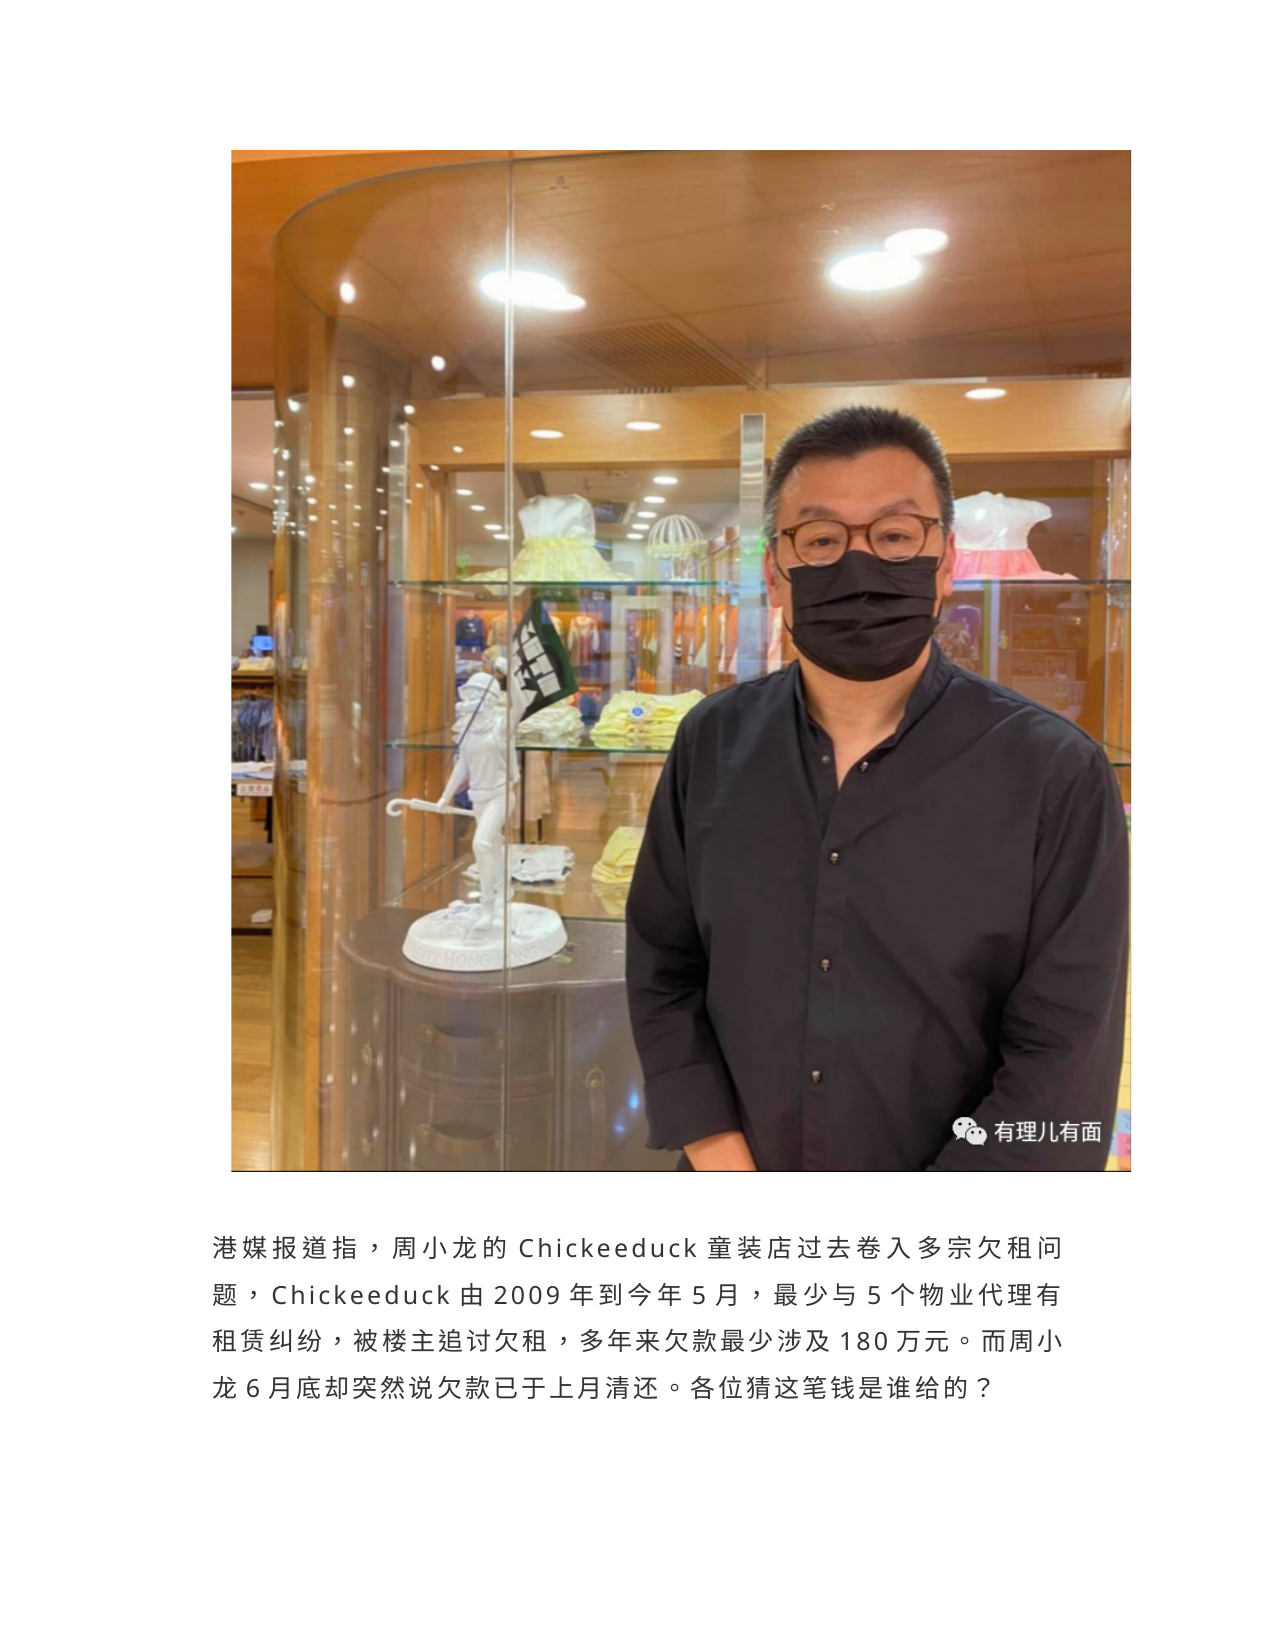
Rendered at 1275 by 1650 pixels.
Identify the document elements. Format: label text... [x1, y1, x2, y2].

picture [231, 150, 1132, 1172]
text 港媒报道指，周小龙的Chickeeduck童装店过去卷入多宗欠租问题，Chickeeduck由2009年到今年5月，最少与5个物业代理有租赁纠纷，被楼主追讨欠租，多年来欠款最少涉及180万元。而周小龙6月底却突然说欠款已于上月清还。各位猜这笔钱是谁给的？ [212, 1218, 1062, 1404]
